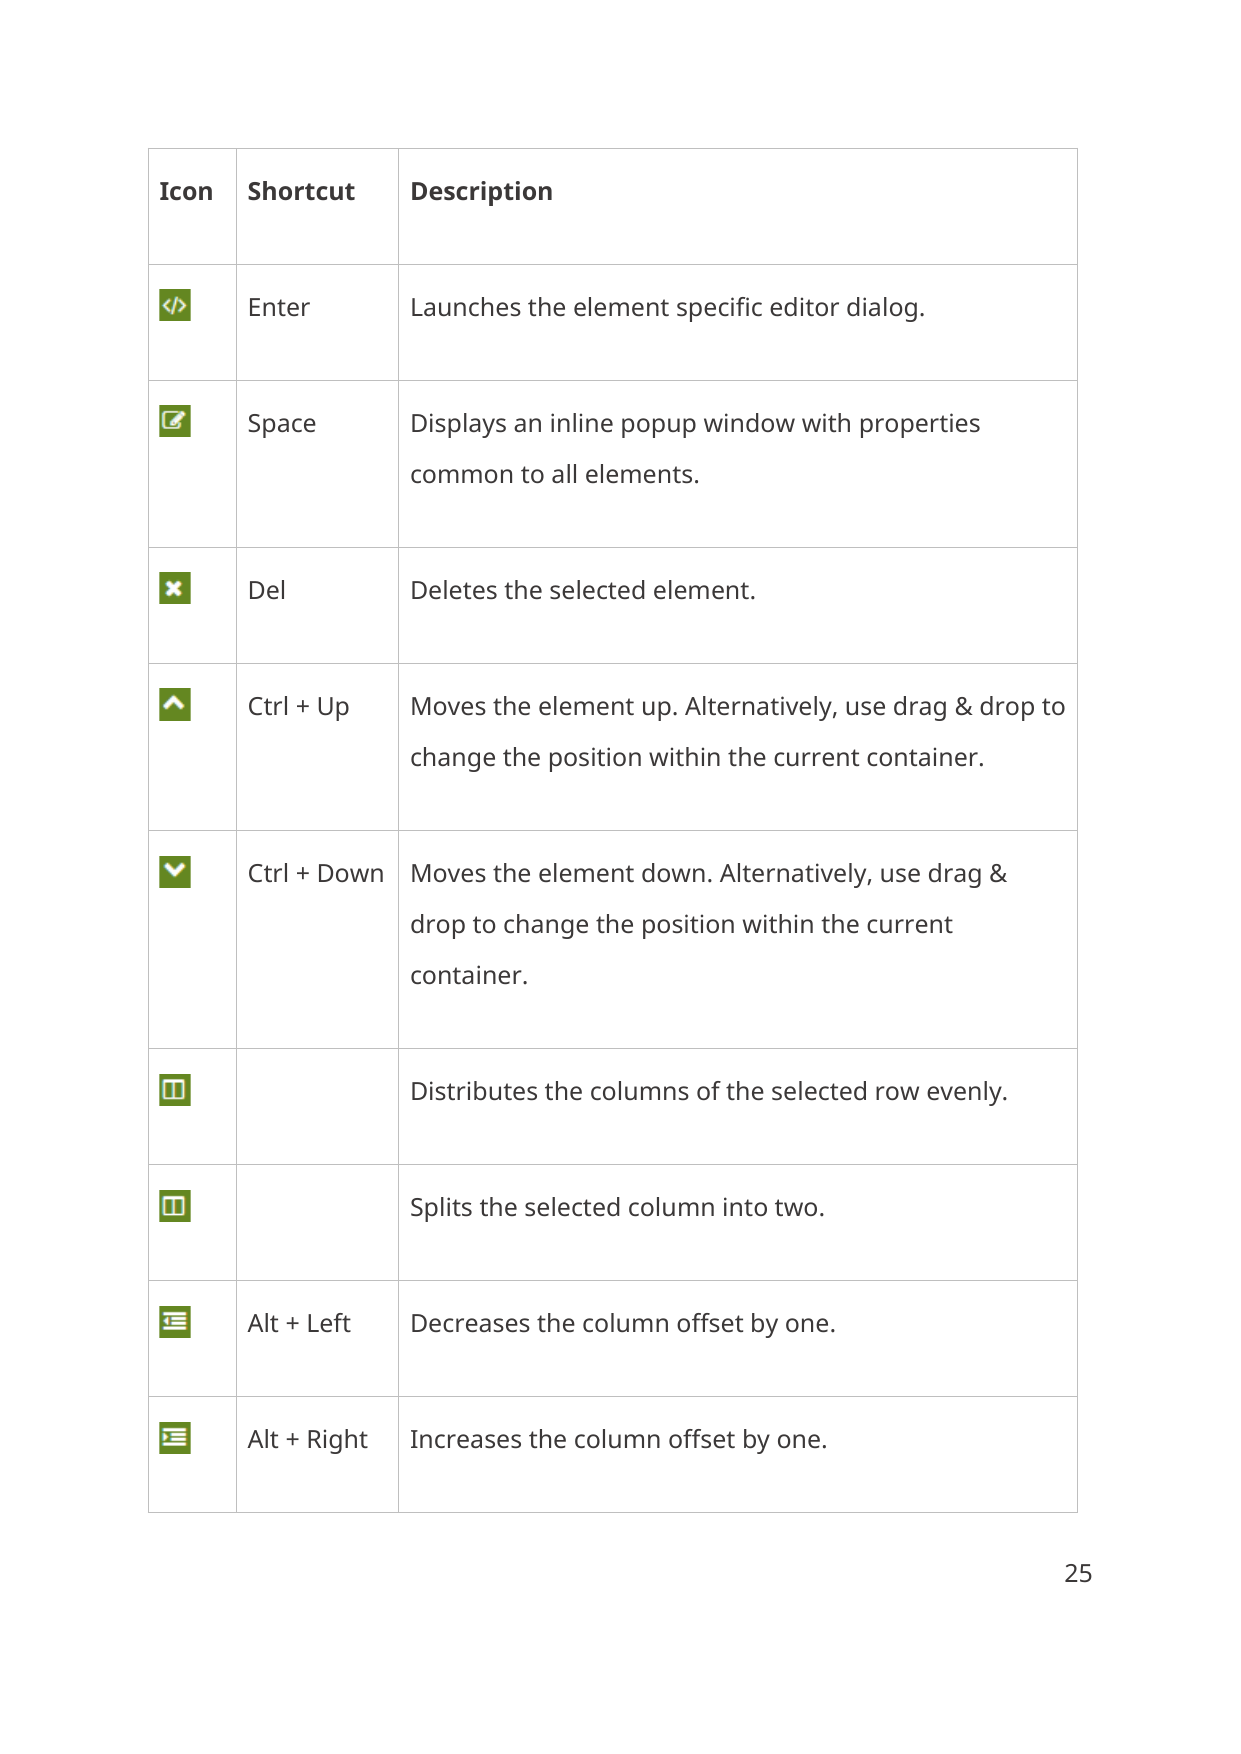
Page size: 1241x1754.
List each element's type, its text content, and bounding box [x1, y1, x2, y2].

table_cell [149, 265, 236, 380]
table_cell Alt + Left [237, 1281, 398, 1396]
table_cell Alt + Right [237, 1397, 398, 1512]
table_cell Ctrl + Down [237, 831, 398, 1048]
picture [159, 688, 191, 721]
table_cell Deletes the selected element. [399, 548, 1077, 663]
table_cell [149, 831, 236, 1048]
table_cell Decreases the column offset by one. [399, 1281, 1077, 1396]
picture [159, 1074, 191, 1106]
table_cell [237, 1165, 398, 1280]
table_cell [237, 1049, 398, 1164]
table_cell Displays an inline popup window with properties common to all elements. [399, 381, 1077, 547]
table_header Shortcut [237, 149, 398, 264]
table_cell [149, 548, 236, 663]
picture [159, 856, 191, 888]
picture [159, 1190, 191, 1222]
table_cell Launches the element specific editor dialog. [399, 265, 1077, 380]
table_cell [149, 1049, 236, 1164]
picture [159, 1306, 191, 1338]
table_cell [149, 664, 236, 830]
table_cell Ctrl + Up [237, 664, 398, 830]
table_cell Space [237, 381, 398, 547]
table_header Description [399, 149, 1077, 264]
table_cell Distributes the columns of the selected row evenly. [399, 1049, 1077, 1164]
picture [159, 405, 191, 437]
table_cell Moves the element up. Alternatively, use drag & drop to change the position within the current container. [399, 664, 1077, 830]
table_cell [149, 1397, 236, 1512]
table_cell [149, 381, 236, 547]
picture [159, 1422, 191, 1454]
table_cell Splits the selected column into two. [399, 1165, 1077, 1280]
table_header Icon [149, 149, 236, 264]
table_cell Moves the element down. Alternatively, use drag & drop to change the position within the current container. [399, 831, 1077, 1048]
table_cell Enter [237, 265, 398, 380]
picture [159, 289, 191, 321]
picture [159, 572, 191, 604]
table_cell Increases the column offset by one. [399, 1397, 1077, 1512]
table_cell [149, 1165, 236, 1280]
table_cell Del [237, 548, 398, 663]
table_cell [149, 1281, 236, 1396]
